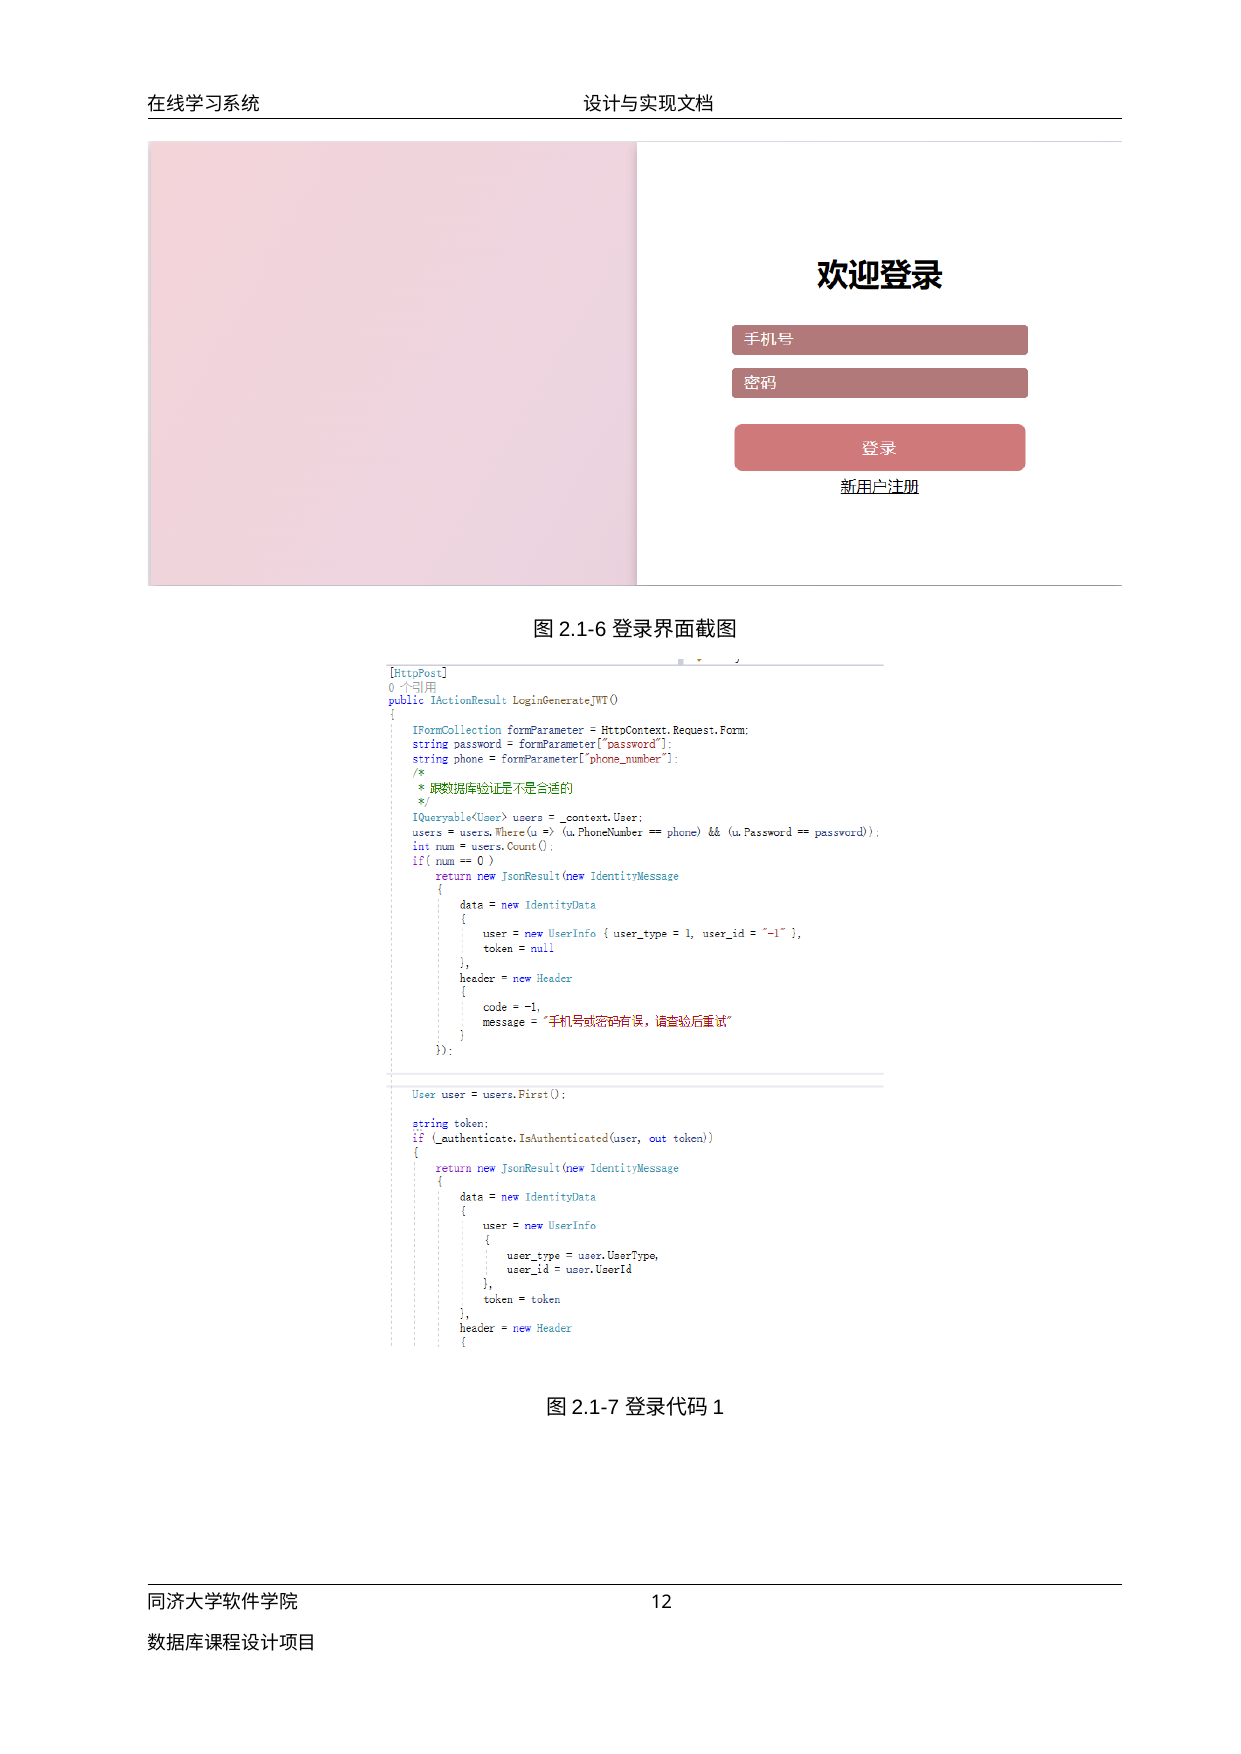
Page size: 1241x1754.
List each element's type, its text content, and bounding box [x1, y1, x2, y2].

picture [147, 141, 1122, 586]
picture [386, 659, 884, 1347]
text 图 2.1-6 登录界面截图 [148, 611, 1122, 644]
text 图 2.1-7 登录代码1 [148, 1389, 1122, 1421]
